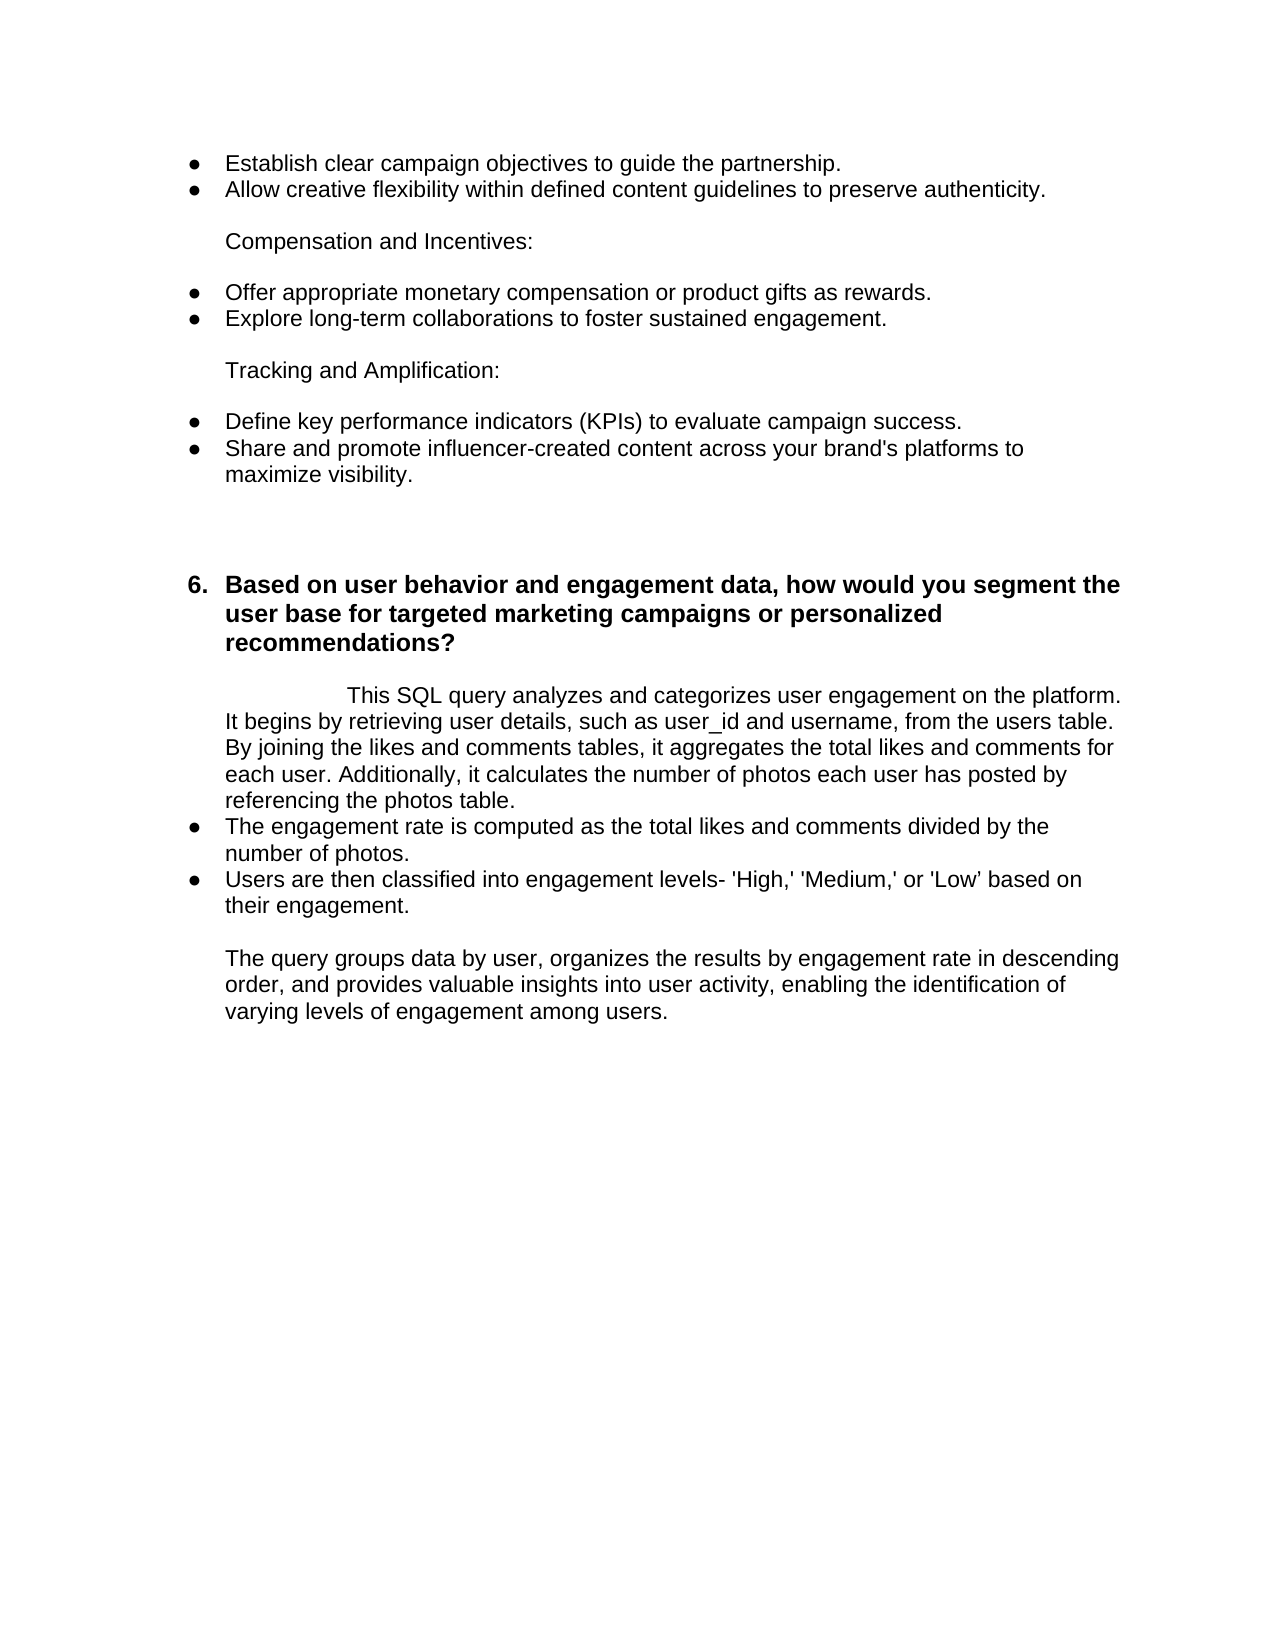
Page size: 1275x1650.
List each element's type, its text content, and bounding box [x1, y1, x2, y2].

list Explore long-term collaborations to foster sustained engagement. [187, 305, 1125, 332]
list Define key performance indicators (KPIs) to evaluate campaign success. [187, 408, 1125, 434]
list Based on user behavior and engagement data, how would you segment the user base for targeted marketing campaigns or personalized recommendations? This SQL query analyzes and categorizes user engagement on the platform. It begins by retrieving user details, such as user_id and username, from the users table. By joining the likes and comments tables, it aggregates the total likes and comments for each user. Additionally, it calculates the number of photos each user has posted by referencing the photos table. [187, 570, 1125, 813]
list Share and promote influencer-created content across your brand's platforms to maximize visibility. [187, 434, 1125, 487]
list Offer appropriate monetary compensation or product gifts as rewards. [187, 279, 1125, 305]
text Tracking and Amplification: [225, 357, 1125, 383]
list Users are then classified into engagement levels- 'High,' 'Medium,' or 'Low’ based on their engagement. The query groups data by user, organizes the results by engagement rate in descending order, and provides valuable insights into user activity, enabling the identification of varying levels of engagement among users. [187, 866, 1125, 1051]
list Establish clear campaign objectives to guide the partnership. [187, 150, 1125, 176]
list The engagement rate is computed as the total likes and comments divided by the number of photos. [187, 813, 1125, 866]
text Compensation and Incentives: [225, 228, 1125, 254]
list Allow creative flexibility within defined content guidelines to preserve authenticity. [187, 176, 1125, 203]
